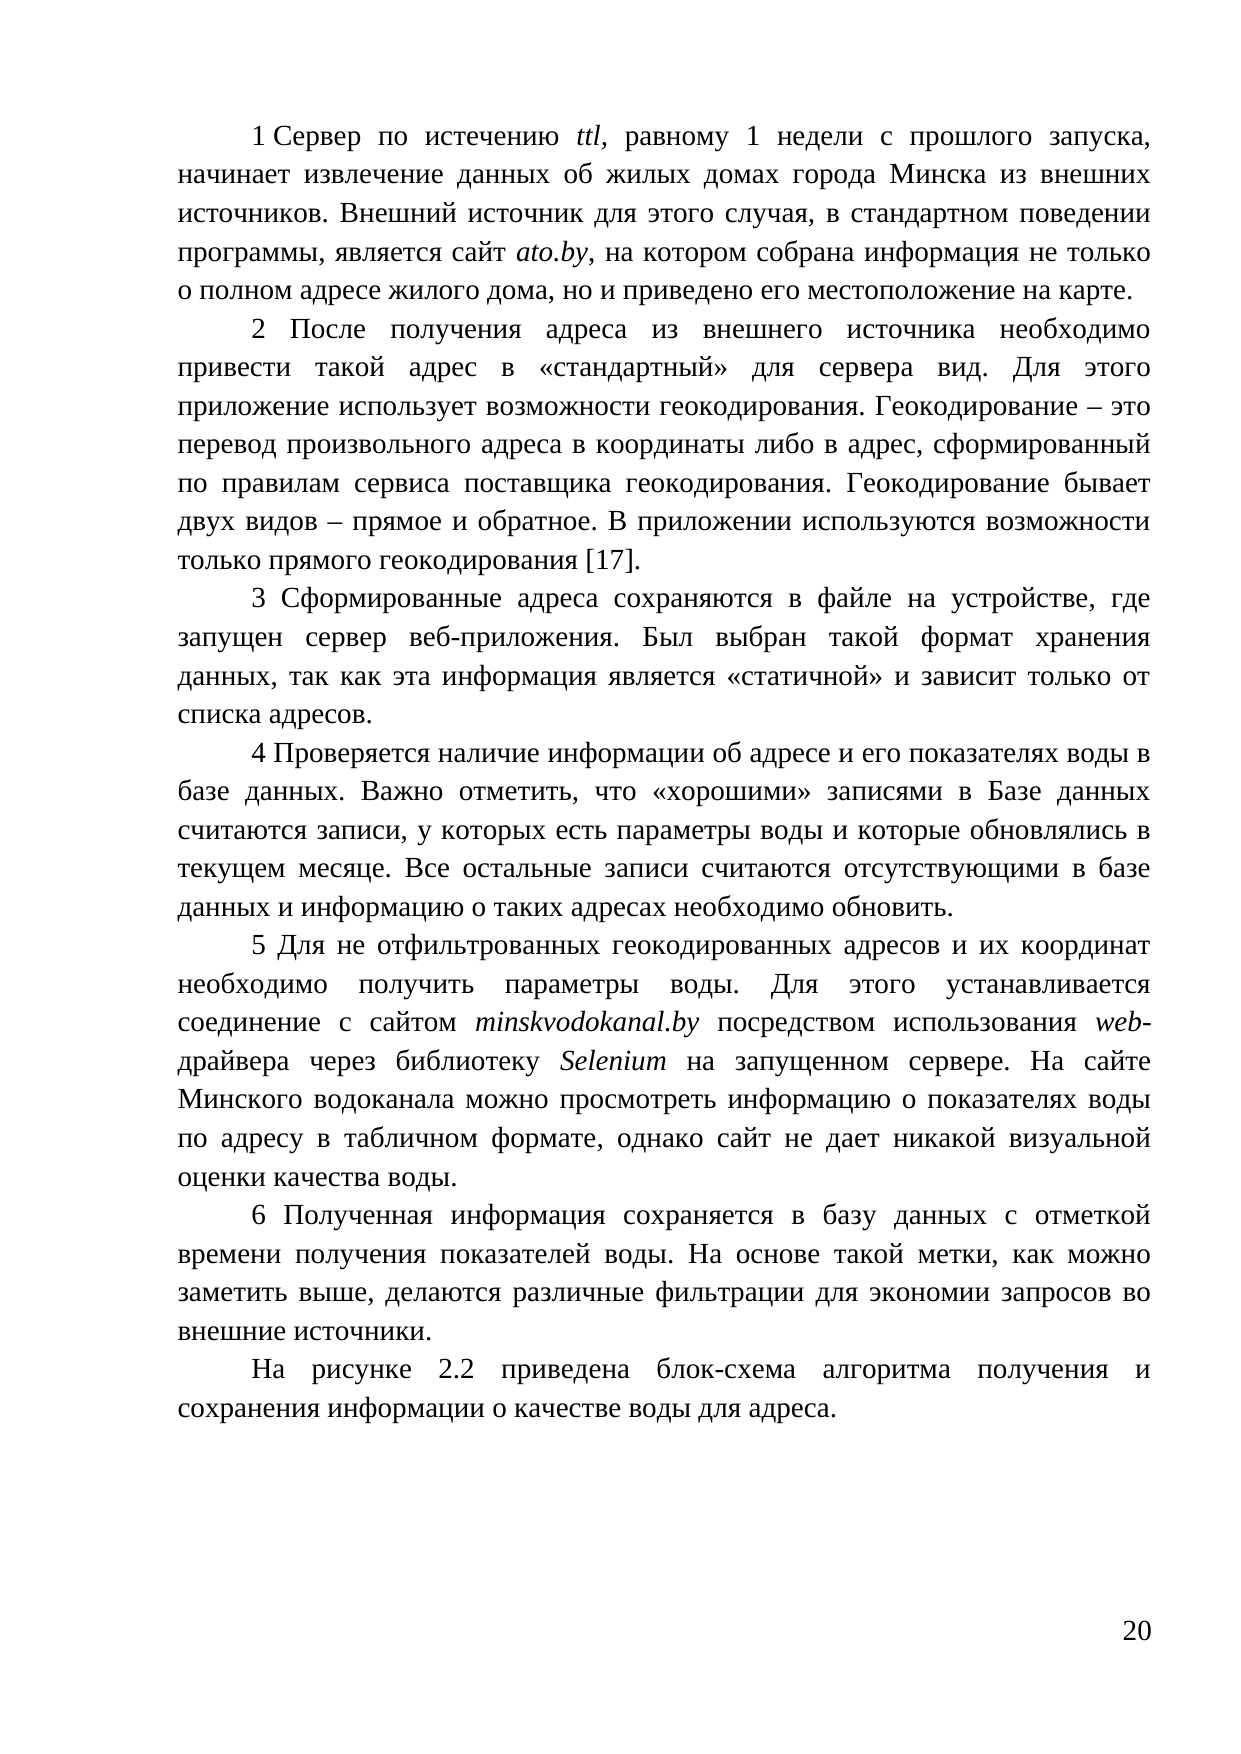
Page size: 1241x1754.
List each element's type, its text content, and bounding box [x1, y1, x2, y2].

text 2 После получения адреса из внешнего источника необходимо привести такой адрес в «стандартный» для сервера вид. Для этого приложение использует возможности геокодирования. Геокодирование – это перевод произвольного адреса в координаты либо в адрес, сформированный по правилам сервиса поставщика геокодирования. Геокодирование бывает двух видов – прямое и обратное. В приложении используются возможности только прямого геокодирования [17]. [177, 311, 1152, 576]
text На рисунке 2.2 приведена блок-схема алгоритма получения и сохранения информации о качестве воды для адреса. [177, 1351, 1152, 1423]
text 4 Проверяется наличие информации об адресе и его показателях воды в базе данных. Важно отметить, что «хорошими» записями в Базе данных считаются записи, у которых есть параметры воды и которые обновлялись в текущем месяце. Все остальные записи считаются отсутствующими в базе данных и информацию о таких адресах необходимо обновить. [177, 735, 1152, 922]
text 1 Сервер по истечению ttl, равному 1 недели с прошлого запуска, начинает извлечение данных об жилых домах города Минска из внешних источников. Внешний источник для этого случая, в стандартном поведении программы, является сайт ato.by, на котором собрана информация не только о полном адресе жилого дома, но и приведено его местоположение на карте. [177, 118, 1152, 306]
text 6 Полученная информация сохраняется в базу данных с отметкой времени получения показателей воды. На основе такой метки, как можно заметить выше, делаются различные фильтрации для экономии запросов во внешние источники. [177, 1197, 1152, 1346]
text 3 Сформированные адреса сохраняются в файле на устройстве, где запущен сервер веб-приложения. Был выбран такой формат хранения данных, так как эта информация является «статичной» и зависит только от списка адресов. [177, 581, 1152, 730]
text 5 Для не отфильтрованных геокодированных адресов и их координат необходимо получить параметры воды. Для этого устанавливается соединение с сайтом minskvodokanal.by посредством использования web-драйвера через библиотеку Selenium на запущенном сервере. На сайте Минского водоканала можно просмотреть информацию о показателях воды по адресу в табличном формате, однако сайт не дает никакой визуальной оценки качества воды. [177, 927, 1152, 1192]
